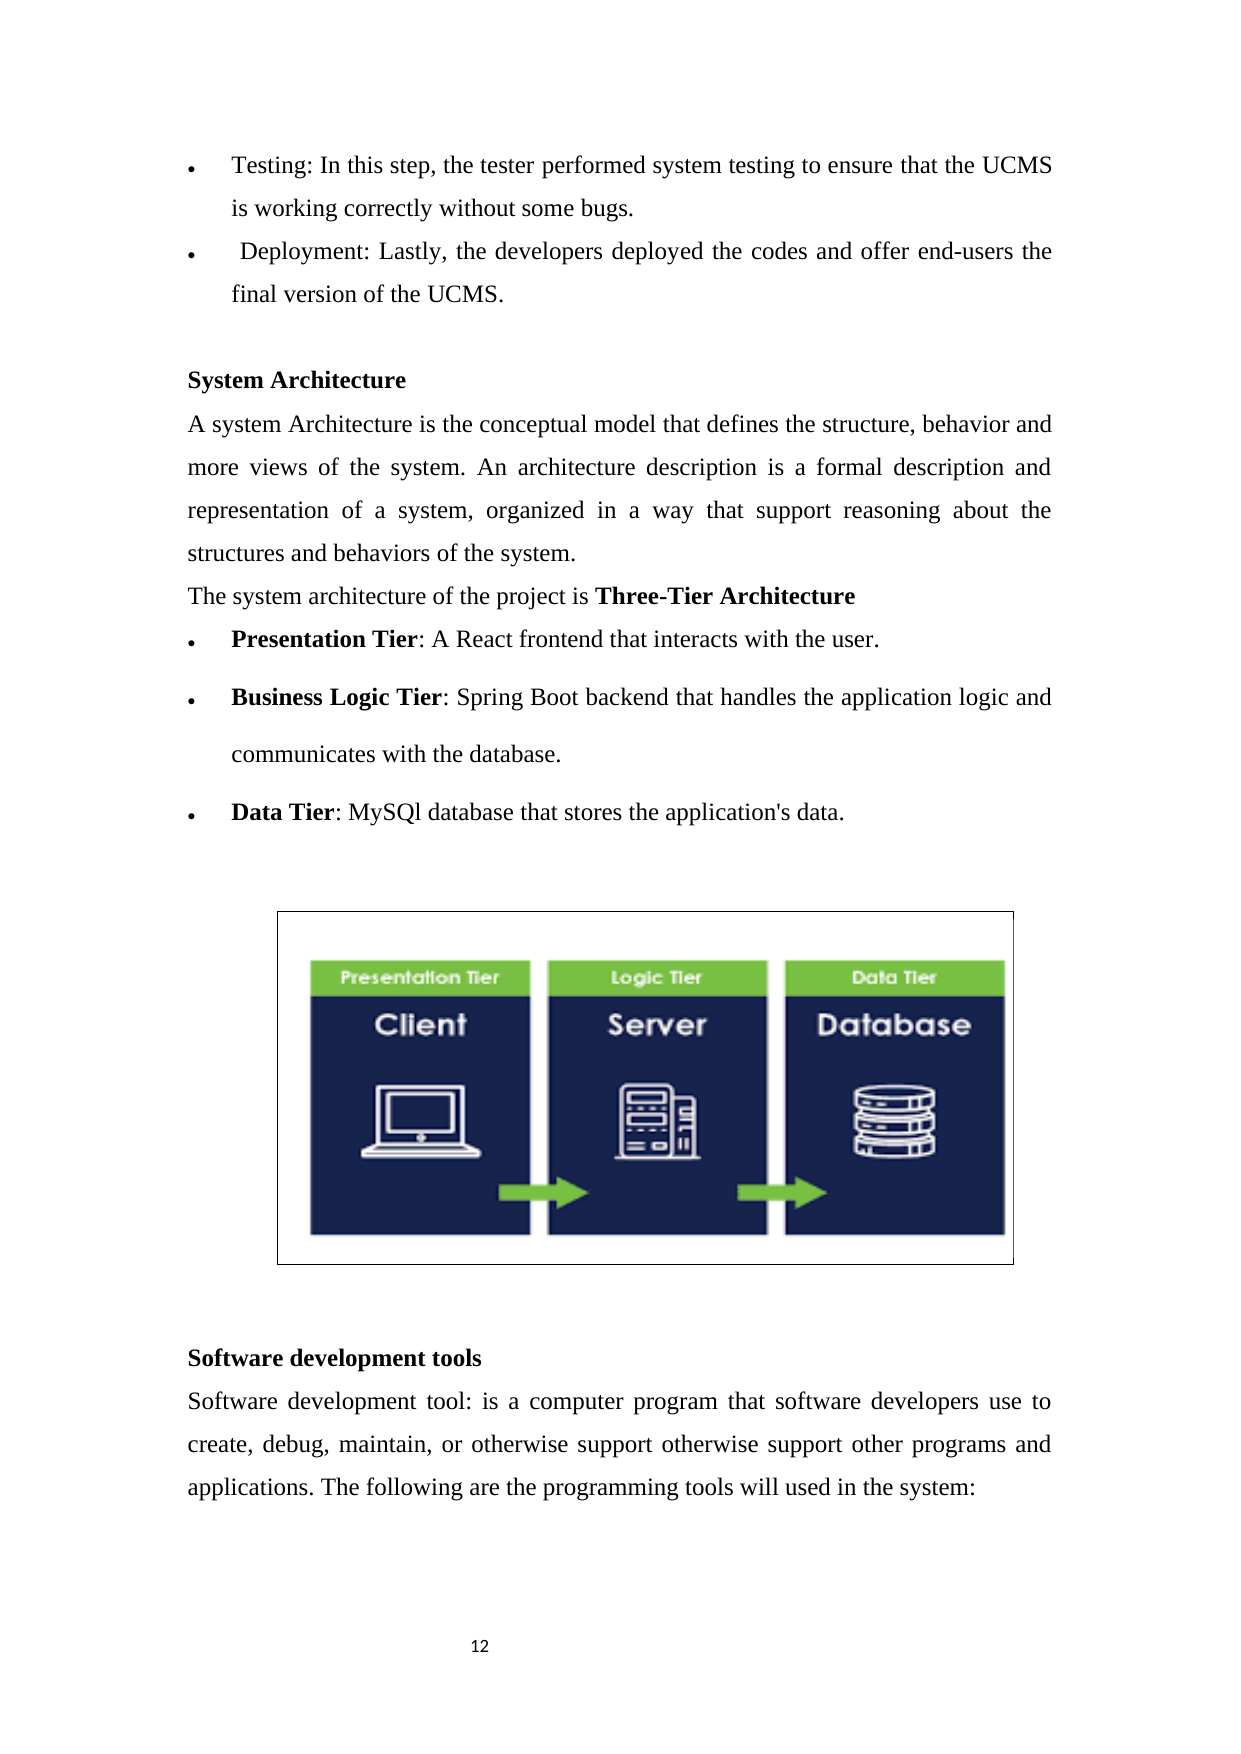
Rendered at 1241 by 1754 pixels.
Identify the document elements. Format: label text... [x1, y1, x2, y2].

text System Architecture [187, 366, 1053, 394]
list Deployment: Lastly, the developers deployed the codes and offer end-users the final version of the UCMS. [187, 236, 1053, 308]
text Software development tools [187, 1343, 1053, 1372]
list Business Logic Tier: Spring Boot backend that handles the application logic and communicates with the database. [187, 682, 1053, 768]
text A system Architecture is the conceptual model that defines the structure, behavior and more views of the system. An architecture description is a formal description and representation of a system, organized in a way that support reasoning about the structures and behaviors of the system. [187, 409, 1053, 567]
picture [292, 919, 1014, 1258]
list Data Tier: MySQl database that stores the application's data. [187, 797, 1053, 826]
text Software development tool: is a computer program that software developers use to create, debug, maintain, or otherwise support otherwise support other programs and applications. The following are the programming tools will used in the system: [187, 1386, 1053, 1501]
list Presentation Tier: A React frontend that interacts with the user. [187, 624, 1053, 653]
list Testing: In this step, the tester performed system testing to ensure that the UCMS is working correctly without some bugs. [187, 150, 1053, 222]
text The system architecture of the project is Three-Tier Architecture [187, 581, 1053, 610]
